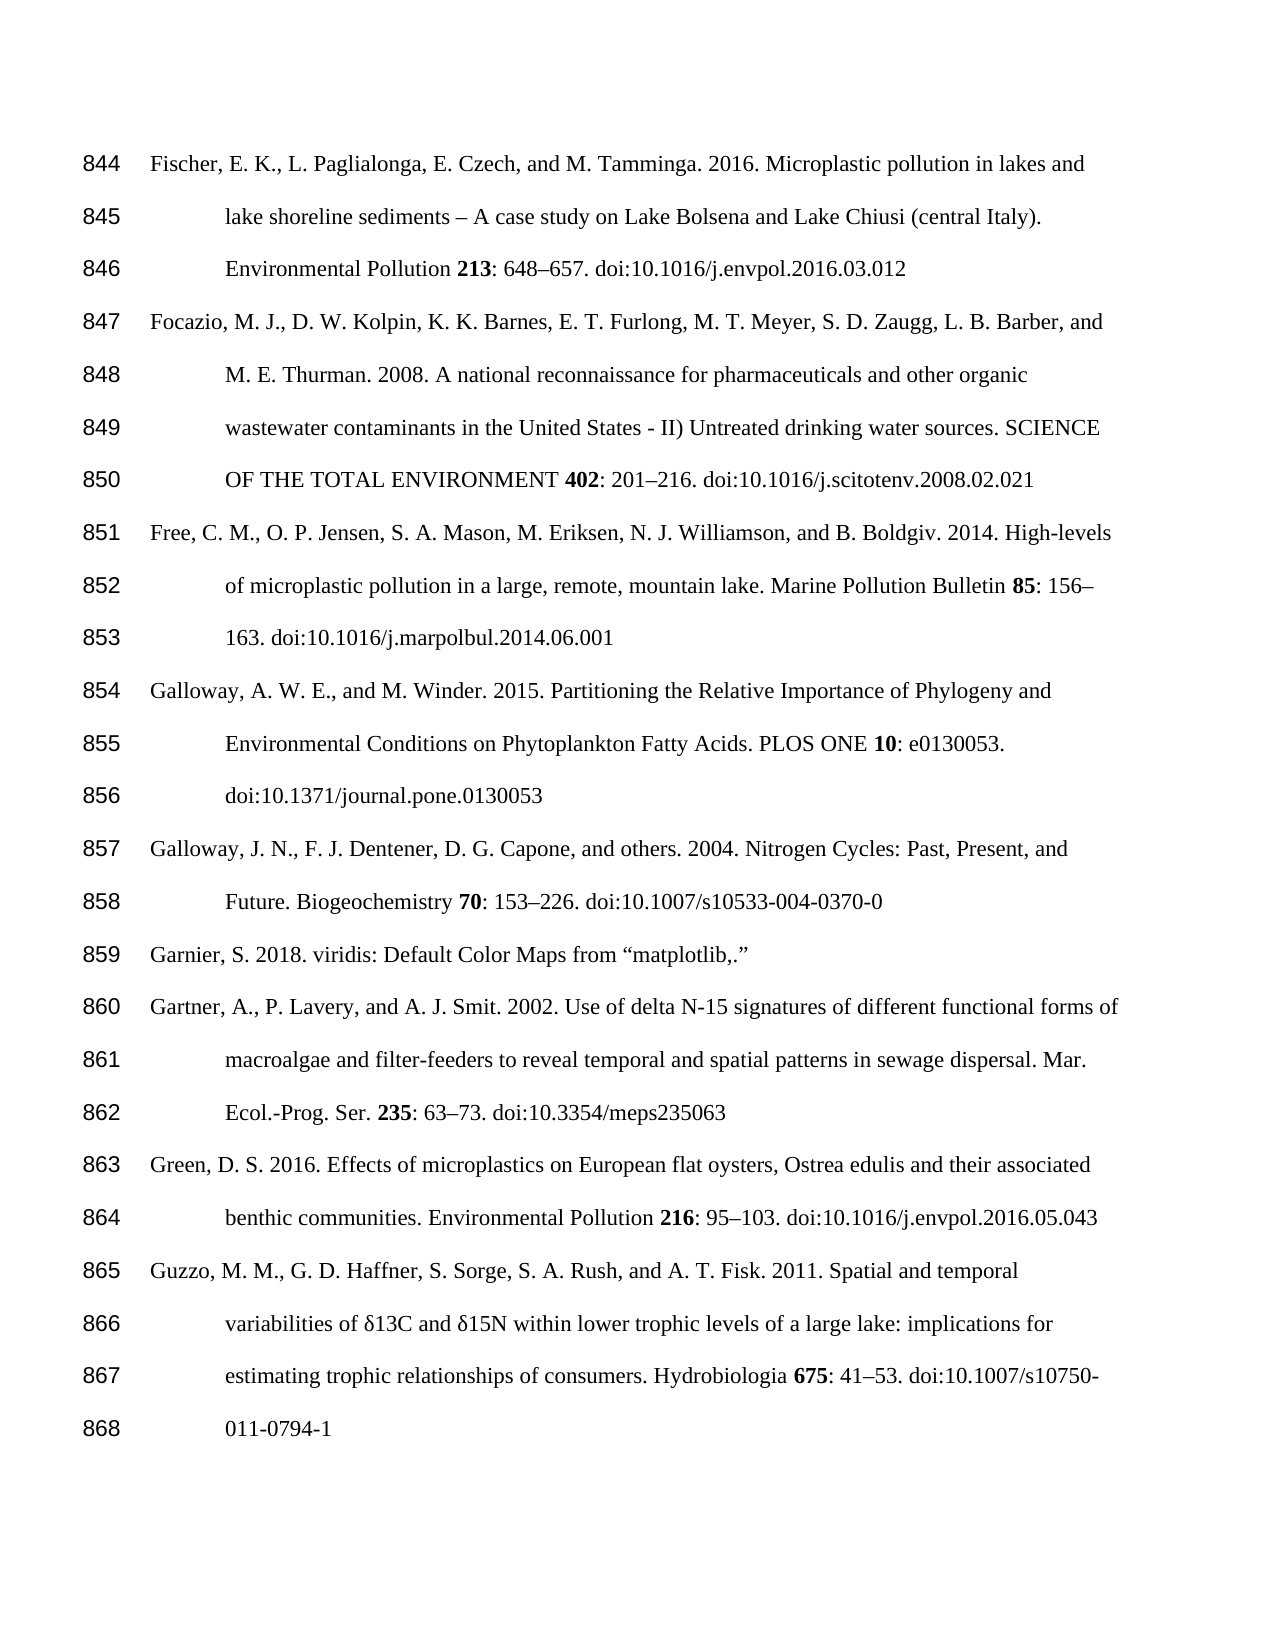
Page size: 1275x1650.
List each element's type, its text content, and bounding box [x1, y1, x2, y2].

text Gartner, A., P. Lavery, and A. J. Smit. 2002. Use of delta N-15 signatures of different functional forms of macroalgae and filter-feeders to reveal temporal and spatial patterns in sewage dispersal. Mar. Ecol.-Prog. Ser. 235: 63–73. doi:10.3354/meps235063 [150, 993, 1125, 1125]
text Fischer, E. K., L. Paglialonga, E. Czech, and M. Tamminga. 2016. Microplastic pollution in lakes and lake shoreline sediments – A case study on Lake Bolsena and Lake Chiusi (central Italy). Environmental Pollution 213: 648–657. doi:10.1016/j.envpol.2016.03.012 [150, 150, 1125, 282]
text Galloway, A. W. E., and M. Winder. 2015. Partitioning the Relative Importance of Phylogeny and Environmental Conditions on Phytoplankton Fatty Acids. PLOS ONE 10: e0130053. doi:10.1371/journal.pone.0130053 [150, 677, 1125, 809]
text Focazio, M. J., D. W. Kolpin, K. K. Barnes, E. T. Furlong, M. T. Meyer, S. D. Zaugg, L. B. Barber, and M. E. Thurman. 2008. A national reconnaissance for pharmaceuticals and other organic wastewater contaminants in the United States - II) Untreated drinking water sources. SCIENCE OF THE TOTAL ENVIRONMENT 402: 201–216. doi:10.1016/j.scitotenv.2008.02.021 [150, 308, 1125, 493]
text Garnier, S. 2018. viridis: Default Color Maps from “matplotlib,.” [150, 941, 1125, 967]
text Galloway, J. N., F. J. Dentener, D. G. Capone, and others. 2004. Nitrogen Cycles: Past, Present, and Future. Biogeochemistry 70: 153–226. doi:10.1007/s10533-004-0370-0 [150, 835, 1125, 914]
text Guzzo, M. M., G. D. Haffner, S. Sorge, S. A. Rush, and A. T. Fisk. 2011. Spatial and temporal variabilities of δ13C and δ15N within lower trophic levels of a large lake: implications for estimating trophic relationships of consumers. Hydrobiologia 675: 41–53. doi:10.1007/s10750-011-0794-1 [150, 1257, 1125, 1441]
text Free, C. M., O. P. Jensen, S. A. Mason, M. Eriksen, N. J. Williamson, and B. Boldgiv. 2014. High-levels of microplastic pollution in a large, remote, mountain lake. Marine Pollution Bulletin 85: 156–163. doi:10.1016/j.marpolbul.2014.06.001 [150, 519, 1125, 651]
text Green, D. S. 2016. Effects of microplastics on European flat oysters, Ostrea edulis and their associated benthic communities. Environmental Pollution 216: 95–103. doi:10.1016/j.envpol.2016.05.043 [150, 1151, 1125, 1231]
